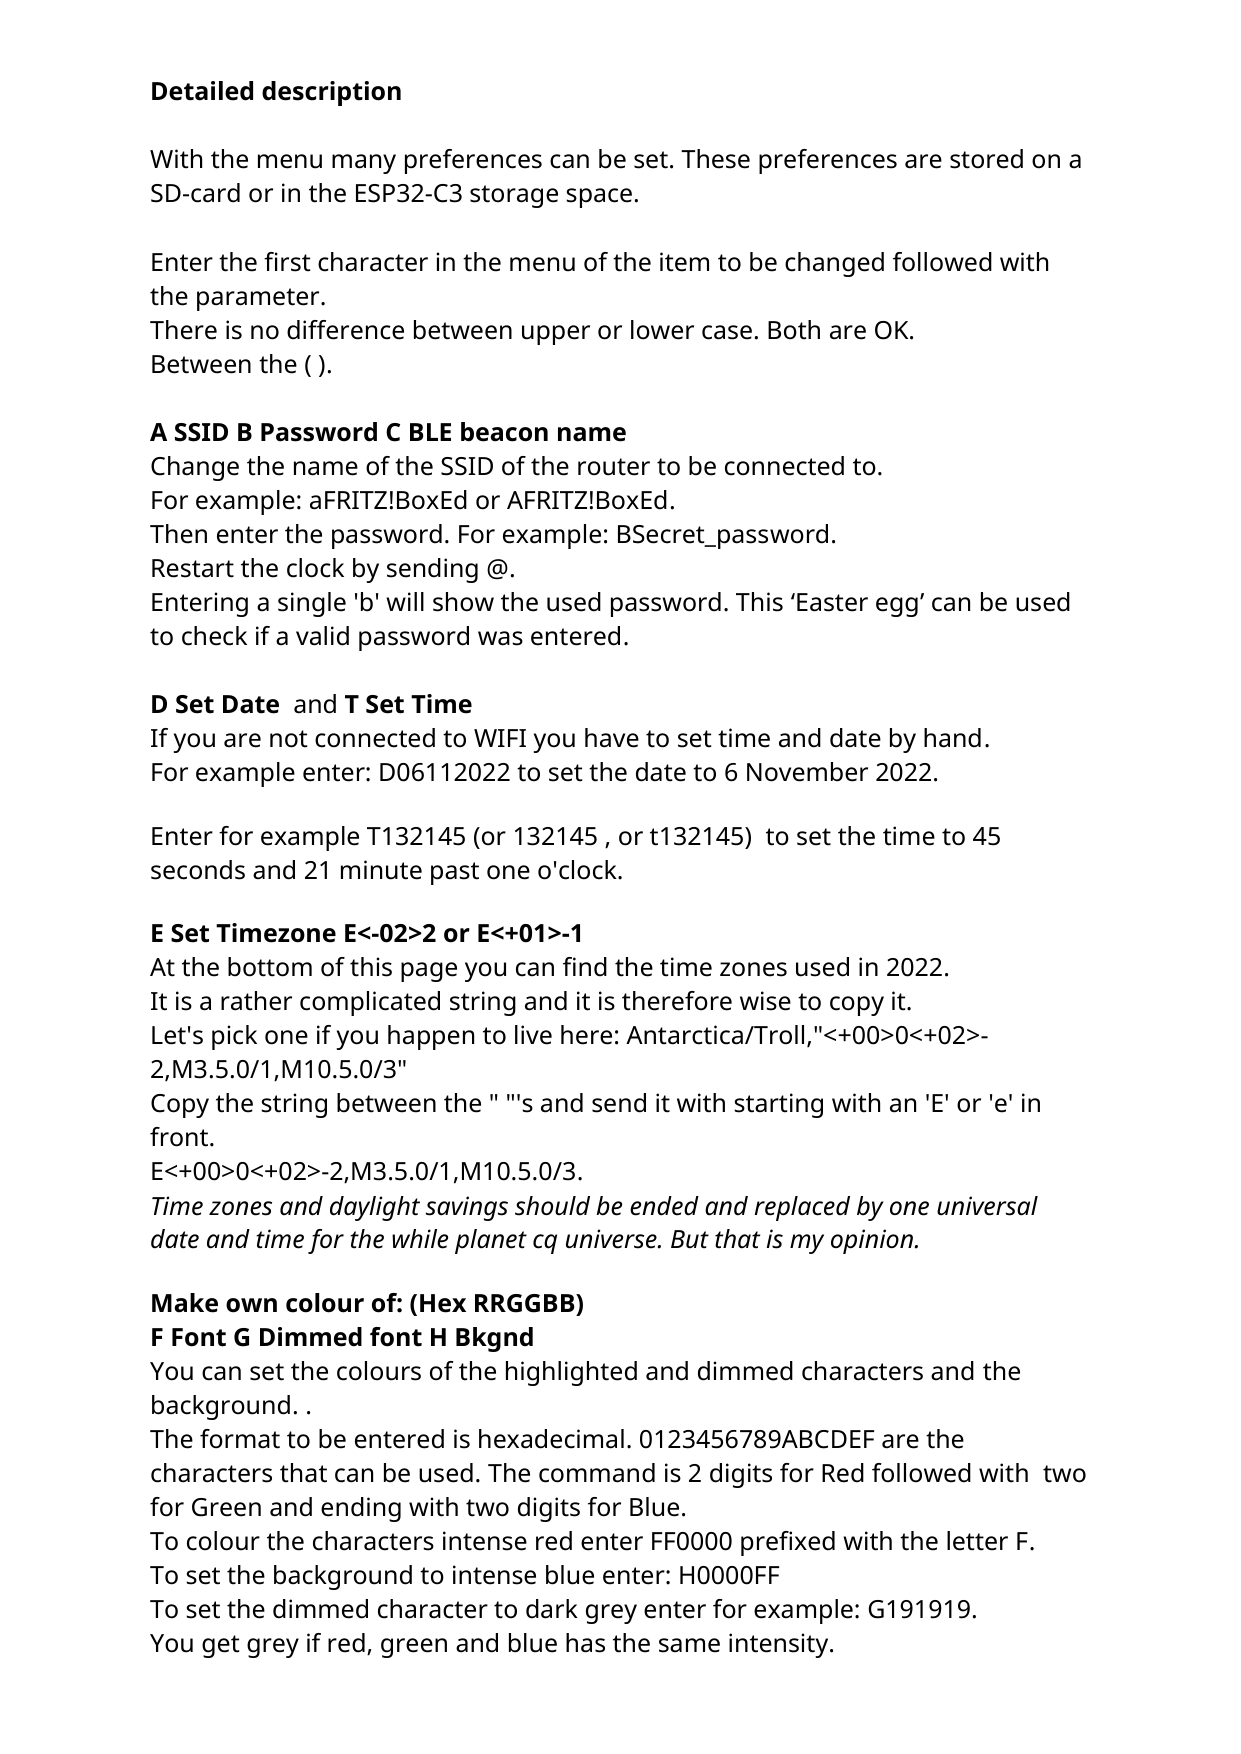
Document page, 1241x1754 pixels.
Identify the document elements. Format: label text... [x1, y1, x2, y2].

text Enter for example T132145 (or 132145 , or t132145) to set the time to 45 seconds and 21 minute past one o'clock. [150, 818, 1090, 886]
text Detailed description With the menu many preferences can be set. These preferences are stored on a SD-card or in the ESP32-C3 storage space. Enter the first character in the menu of the item to be changed followed with the parameter. There is no difference between upper or lower case. Both are OK. Between the ( ). A SSID B Password C BLE beacon name Change the name of the SSID of the router to be connected to. For example: aFRITZ!BoxEd or AFRITZ!BoxEd. Then enter the password. For example: BSecret_password. Restart the clock by sending @. Entering a single 'b' will show the used password. This ‘Easter egg’ can be used to check if a valid password was entered. D Set Date and T Set Time If you are not connected to WIFI you have to set time and date by hand. For example enter: D06112022 to set the date to 6 November 2022. [150, 74, 1090, 789]
text E Set Timezone E<-02>2 or E<+01>-1 At the bottom of this page you can find the time zones used in 2022. It is a rather complicated string and it is therefore wise to copy it. Let's pick one if you happen to live here: Antarctica/Troll,"<+00>0<+02>-2,M3.5.0/1,M10.5.0/3" Copy the string between the " "'s and send it with starting with an 'E' or 'e' in front. E<+00>0<+02>-2,M3.5.0/1,M10.5.0/3. Time zones and daylight savings should be ended and replaced by one universal date and time for the while planet cq universe. But that is my opinion. [150, 916, 1090, 1256]
text Make own colour of: (Hex RRGGBB) F Font G Dimmed font H Bkgnd You can set the colours of the highlighted and dimmed characters and the background. . The format to be entered is hexadecimal. 0123456789ABCDEF are the characters that can be used. The command is 2 digits for Red followed with two for Green and ending with two digits for Blue. To colour the characters intense red enter FF0000 prefixed with the letter F. To set the background to intense blue enter: H0000FF To set the dimmed character to dark grey enter for example: G191919. You get grey if red, green and blue has the same intensity. [150, 1285, 1090, 1660]
